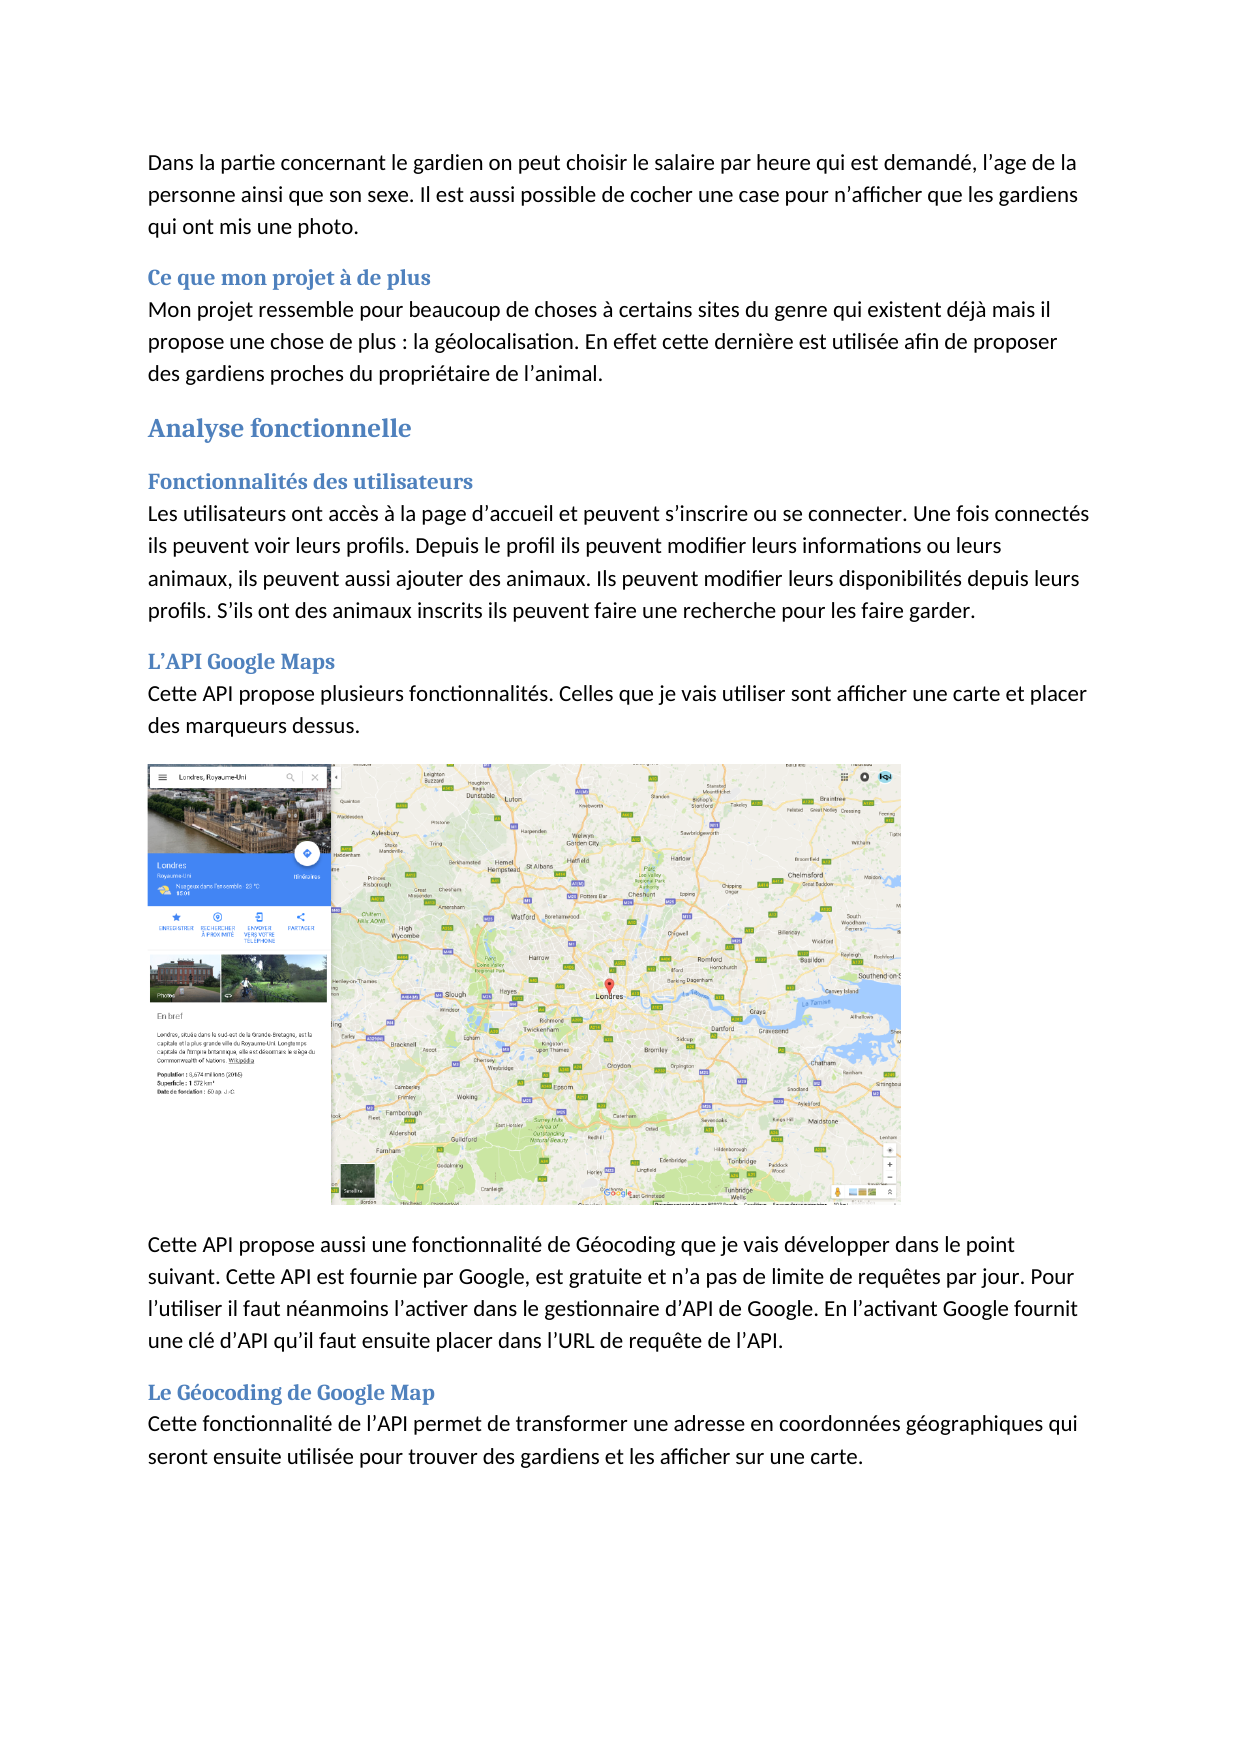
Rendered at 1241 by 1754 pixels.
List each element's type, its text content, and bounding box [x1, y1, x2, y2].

subtitle Le Géocoding de Google Map [148, 1379, 1093, 1406]
subtitle Fonctionnalités des utilisateurs [148, 469, 1093, 496]
picture [147, 764, 901, 1205]
subtitle L’API Google Maps [148, 649, 1093, 675]
text Les utilisateurs ont accès à la page d’accueil et peuvent s’inscrire ou se connecter. Une fois connectés ils peuvent voir leurs profils. Depuis le profil ils peuvent modifier leurs informations ou leurs animaux, ils peuvent aussi ajouter des animaux. Ils peuvent modifier leurs disponibilités depuis leurs profils. S’ils ont des animaux inscrits ils peuvent faire une recherche pour les faire garder. [148, 499, 1093, 624]
text Mon projet ressemble pour beaucoup de choses à certains sites du genre qui existent déjà mais il propose une chose de plus : la géolocalisation. En effet cette dernière est utilisée afin de proposer des gardiens proches du propriétaire de l’animal. [148, 295, 1093, 388]
text Cette fonctionnalité de l’API permet de transformer une adresse en coordonnées géographiques qui seront ensuite utilisée pour trouver des gardiens et les afficher sur une carte. [148, 1409, 1093, 1470]
subtitle Analyse fonctionnelle [148, 413, 1093, 444]
text Cette API propose plusieurs fonctionnalités. Celles que je vais utiliser sont afficher une carte et placer des marqueurs dessus. [148, 679, 1093, 739]
text Cette API propose aussi une fonctionnalité de Géocoding que je vais développer dans le point suivant. Cette API est fournie par Google, est gratuite et n’a pas de limite de requêtes par jour. Pour l’utiliser il faut néanmoins l’activer dans le gestionnaire d’API de Google. En l’activant Google fournit une clé d’API qu’il faut ensuite placer dans l’URL de requête de l’API. [148, 1230, 1093, 1354]
text Dans la partie concernant le gardien on peut choisir le salaire par heure qui est demandé, l’age de la personne ainsi que son sexe. Il est aussi possible de cocher une case pour n’afficher que les gardiens qui ont mis une photo. [148, 148, 1093, 240]
subtitle Ce que mon projet à de plus [148, 265, 1093, 291]
